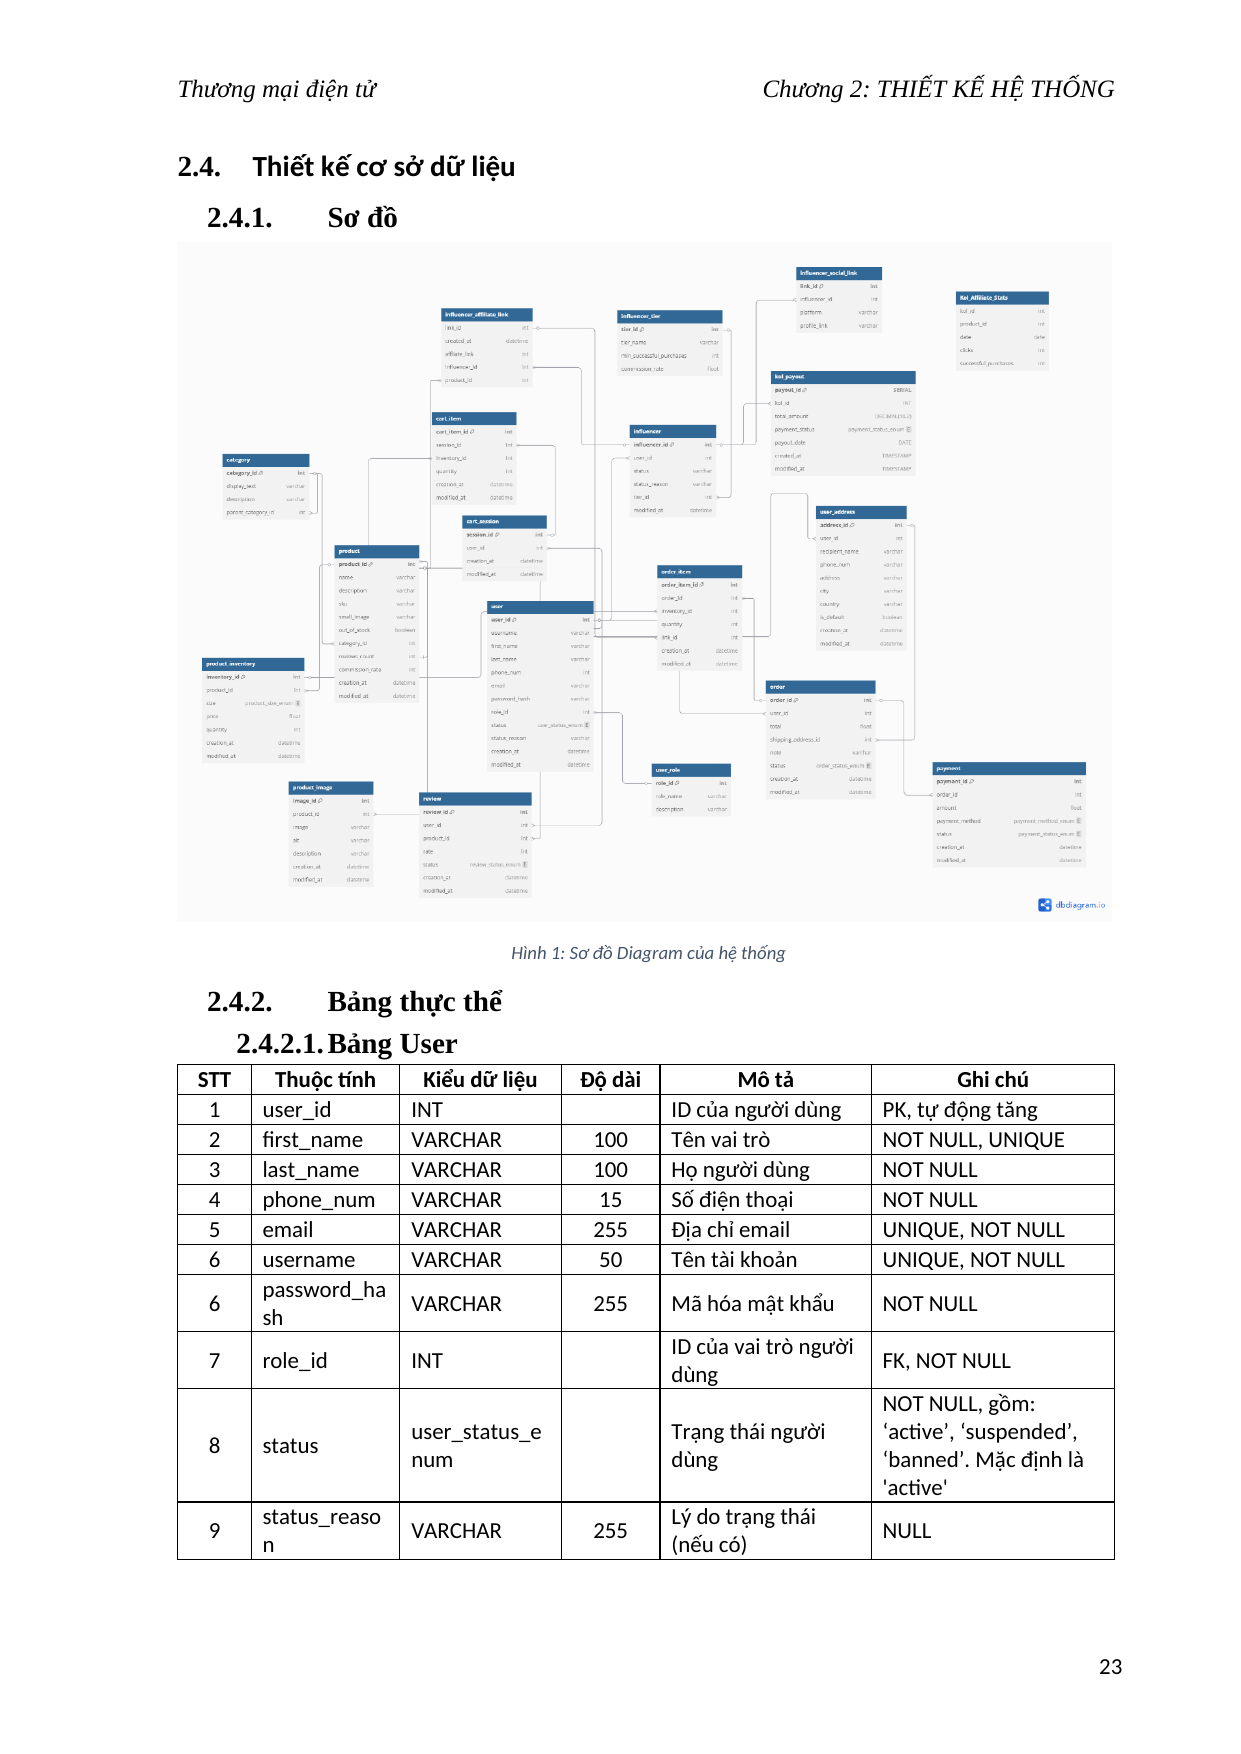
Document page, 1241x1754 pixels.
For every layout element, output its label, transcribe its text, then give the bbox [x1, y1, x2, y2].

subtitle Sơ đồ [207, 200, 1122, 234]
table_header Ghi chú [872, 1065, 1114, 1094]
table_cell 255 [562, 1503, 659, 1558]
table_cell password_hash [252, 1275, 399, 1331]
subtitle Thiết kế cơ sở dữ liệu [177, 148, 1122, 184]
subtitle Bảng thực thể [207, 984, 1122, 1018]
table_cell VARCHAR [400, 1185, 561, 1214]
table_header Thuộc tính [252, 1065, 399, 1094]
table_cell role_id [252, 1332, 399, 1388]
table_cell last_name [252, 1155, 399, 1184]
table_cell VARCHAR [400, 1155, 561, 1184]
table_cell ID của người dùng [661, 1095, 871, 1124]
table_cell status [252, 1389, 399, 1501]
table_cell VARCHAR [400, 1125, 561, 1154]
table_cell VARCHAR [400, 1245, 561, 1274]
table_cell 50 [562, 1245, 659, 1274]
table_cell 3 [178, 1155, 251, 1184]
table_cell Lý do trạng thái (nếu có) [661, 1503, 871, 1558]
table_header Mô tả [661, 1065, 871, 1094]
table_cell first_name [252, 1125, 399, 1154]
picture [177, 242, 1112, 922]
table_cell 15 [562, 1185, 659, 1214]
table_cell Tên vai trò [661, 1125, 871, 1154]
table_cell NULL [872, 1503, 1114, 1558]
table_cell phone_num [252, 1185, 399, 1214]
table_cell FK, NOT NULL [872, 1332, 1114, 1388]
table_cell 1 [178, 1095, 251, 1124]
table_cell [562, 1095, 659, 1124]
table_cell PK, tự động tăng [872, 1095, 1114, 1124]
table_cell NOT NULL [872, 1275, 1114, 1331]
table_cell [562, 1332, 659, 1388]
table_cell VARCHAR [400, 1215, 561, 1244]
table_cell 9 [178, 1503, 251, 1558]
table_cell 5 [178, 1215, 251, 1244]
table_cell VARCHAR [400, 1275, 561, 1331]
table_cell email [252, 1215, 399, 1244]
table_cell Số điện thoại [661, 1185, 871, 1214]
table_cell 100 [562, 1155, 659, 1184]
table_cell NOT NULL, gồm: ‘active’, ‘suspended’, ‘banned’. Mặc định là 'active' [872, 1389, 1114, 1501]
table_cell NOT NULL [872, 1185, 1114, 1214]
table_cell NOT NULL [872, 1155, 1114, 1184]
table_cell NOT NULL, UNIQUE [872, 1125, 1114, 1154]
table_cell status_reason [252, 1503, 399, 1558]
table_cell Họ người dùng [661, 1155, 871, 1184]
table_cell 100 [562, 1125, 659, 1154]
table_cell 4 [178, 1185, 251, 1214]
table_header Độ dài [562, 1065, 659, 1094]
subtitle Bảng User [236, 1026, 1122, 1060]
table_cell Mã hóa mật khẩu [661, 1275, 871, 1331]
table_cell 255 [562, 1215, 659, 1244]
table_cell INT [400, 1095, 561, 1124]
table_cell Địa chỉ email [661, 1215, 871, 1244]
table_cell INT [400, 1332, 561, 1388]
table_cell user_id [252, 1095, 399, 1124]
table_cell Trạng thái người dùng [661, 1389, 871, 1501]
table_cell ID của vai trò người dùng [661, 1332, 871, 1388]
table_header Kiểu dữ liệu [400, 1065, 561, 1094]
table_cell [562, 1389, 659, 1501]
table_cell username [252, 1245, 399, 1274]
table_cell 6 [178, 1245, 251, 1274]
table_cell 7 [178, 1332, 251, 1388]
table_header STT [178, 1065, 251, 1094]
table_cell VARCHAR [400, 1503, 561, 1558]
table_cell 2 [178, 1125, 251, 1154]
table_cell 255 [562, 1275, 659, 1331]
table_cell user_status_enum [400, 1389, 561, 1501]
table_cell UNIQUE, NOT NULL [872, 1245, 1114, 1274]
table_cell Tên tài khoản [661, 1245, 871, 1274]
table_cell 8 [178, 1389, 251, 1501]
text Hình 1: Sơ đồ Diagram của hệ thống [177, 941, 1122, 964]
table_cell 6 [178, 1275, 251, 1331]
table_cell UNIQUE, NOT NULL [872, 1215, 1114, 1244]
